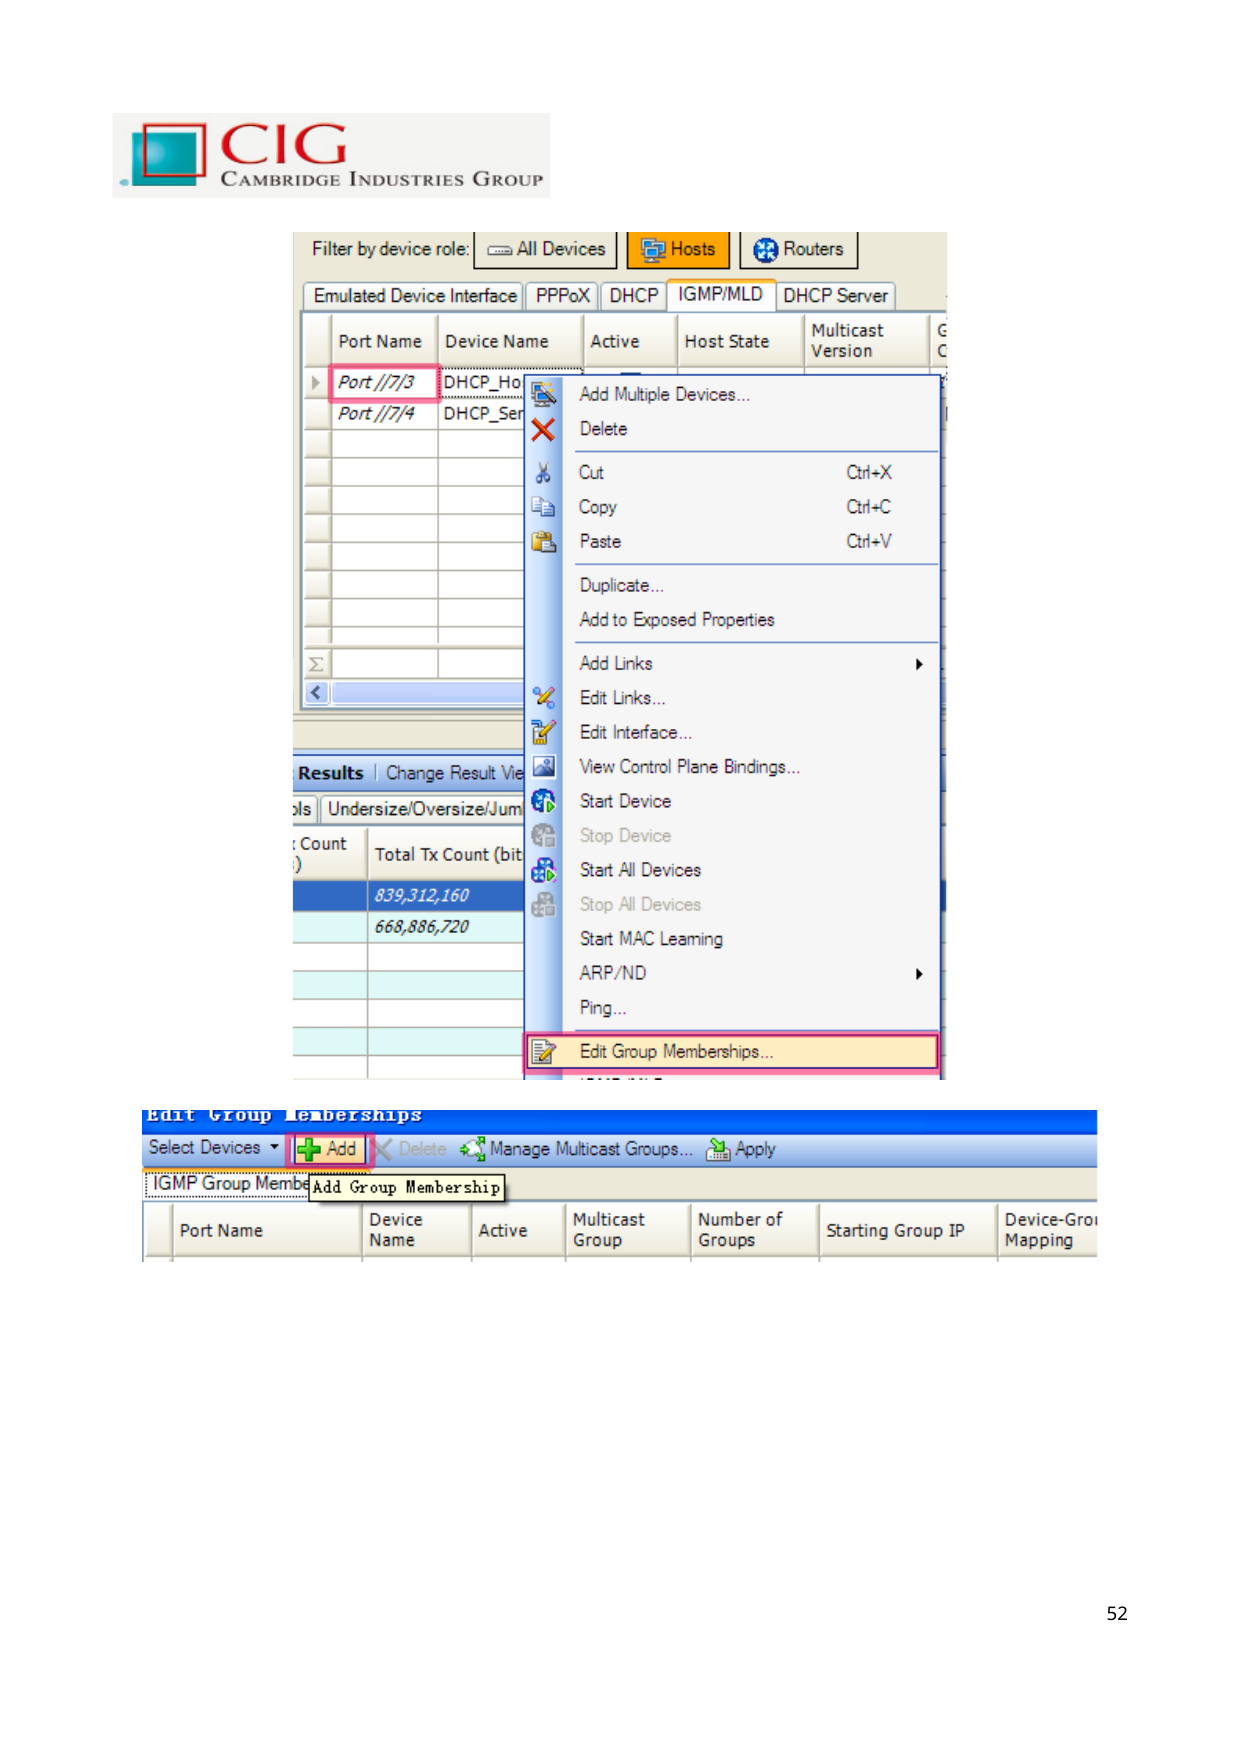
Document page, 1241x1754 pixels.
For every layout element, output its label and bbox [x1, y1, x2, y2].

picture [142, 1110, 1099, 1262]
picture [292, 232, 948, 1080]
picture [112, 113, 550, 198]
